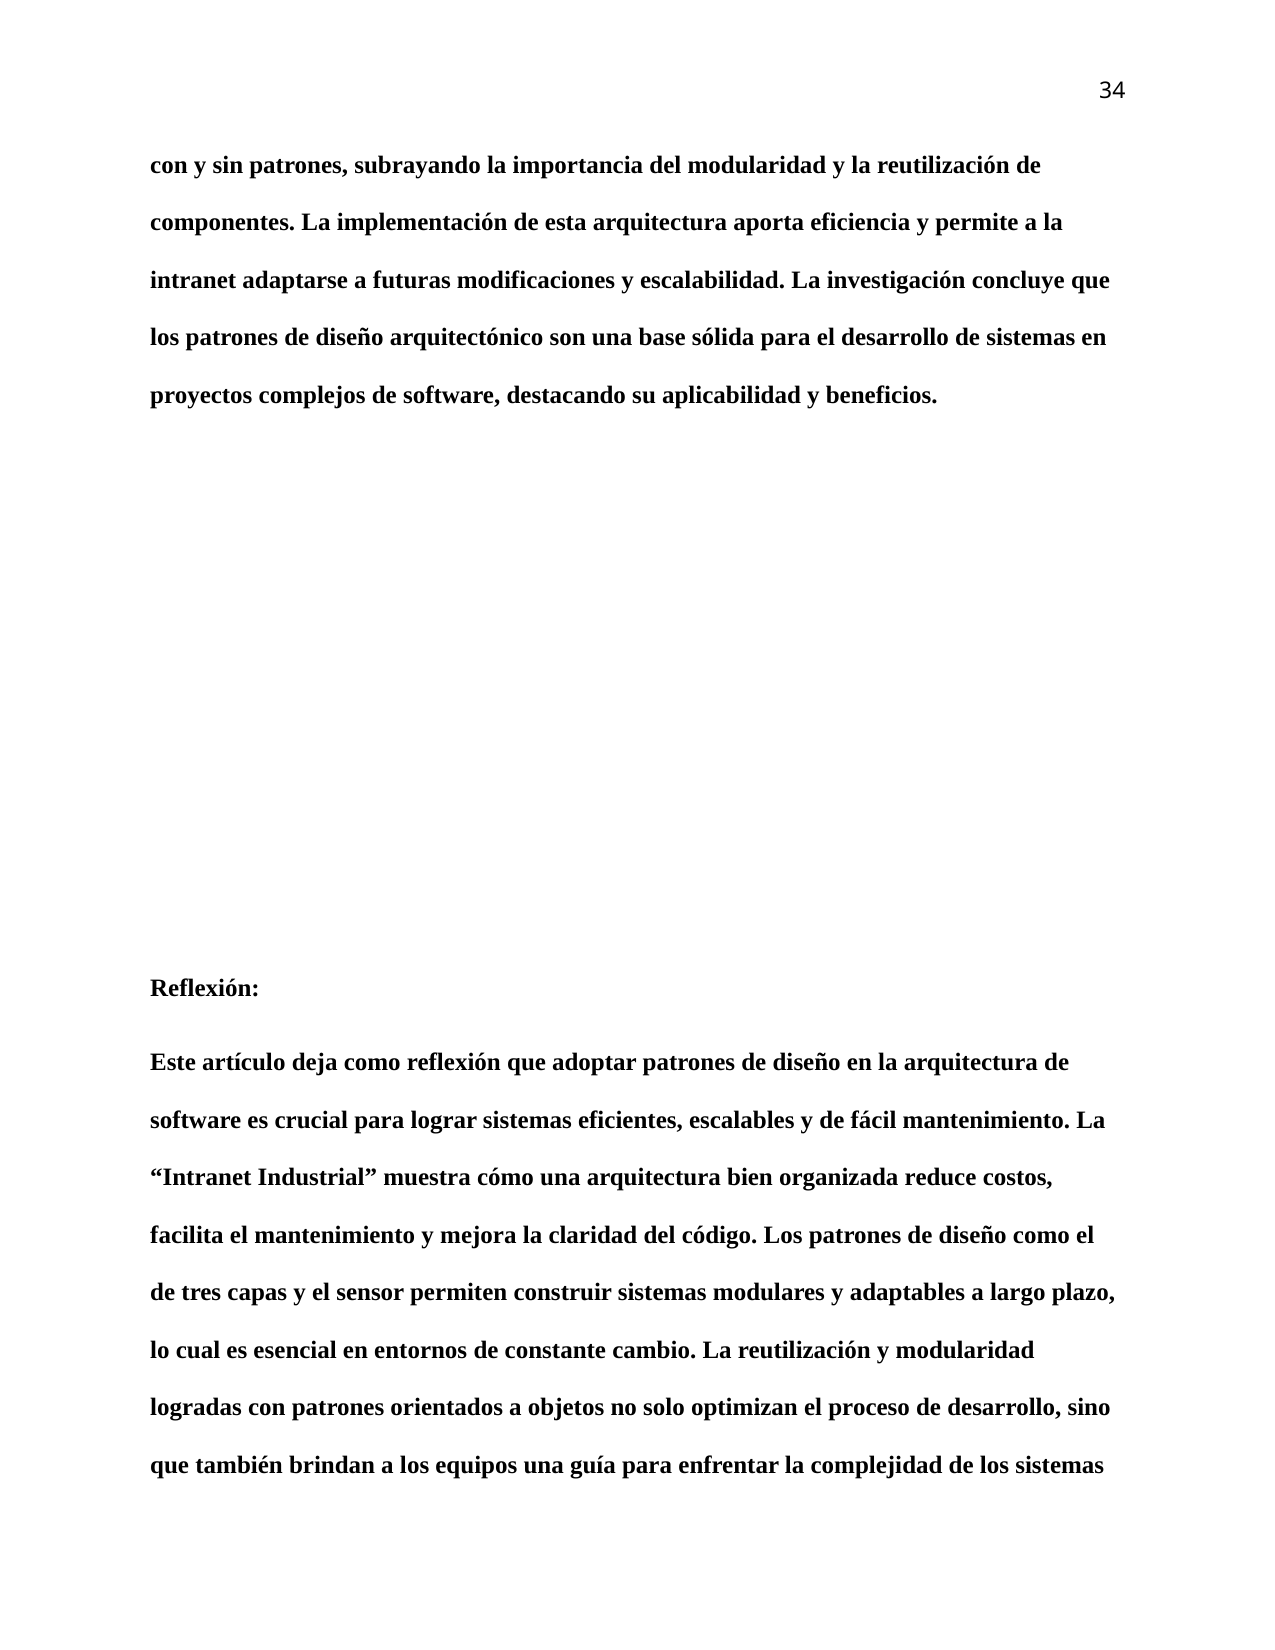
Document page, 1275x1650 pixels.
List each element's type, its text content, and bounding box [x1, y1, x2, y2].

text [150, 150, 1125, 409]
text Reflexión: [150, 973, 1125, 1002]
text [150, 1047, 1125, 1479]
